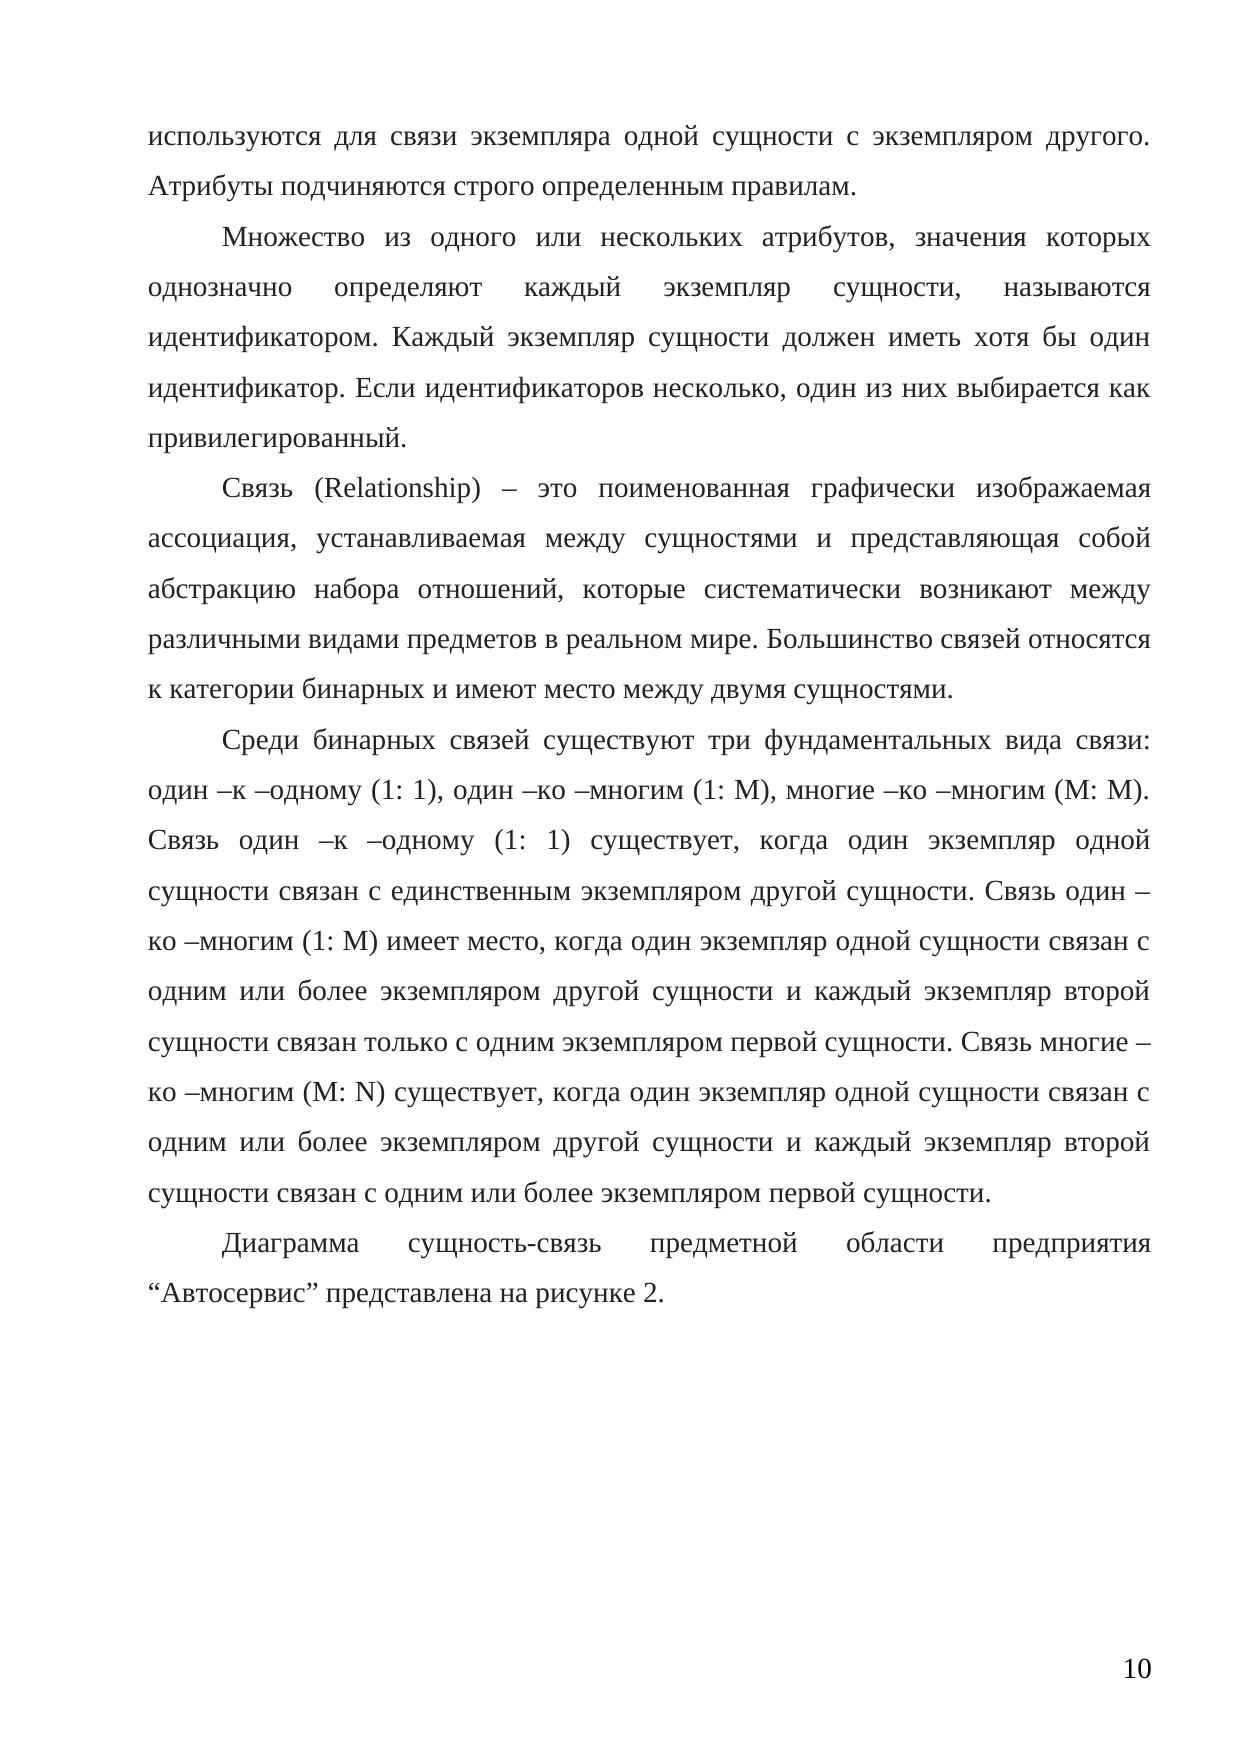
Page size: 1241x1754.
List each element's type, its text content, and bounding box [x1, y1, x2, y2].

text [148, 118, 1152, 202]
text Множество из одного или нескольких атрибутов, значения которых однозначно определяют каждый экземпляр сущности, называются идентификатором. Каждый экземпляр сущности должен иметь хотя бы один идентификатор. Если идентификаторов несколько, один из них выбирается как привилегированный. [148, 219, 1152, 453]
text Среди бинарных связей существуют три фундаментальных вида связи: один –к –одному (1: 1), один –ко –многим (1: M), многие –ко –многим (M: M). Связь один –к –одному (1: 1) существует, когда один экземпляр одной сущности связан с единственным экземпляром другой сущности. Связь один –ко –многим (1: M) имеет место, когда один экземпляр одной сущности связан с одним или более экземпляром другой сущности и каждый экземпляр второй сущности связан только с одним экземпляром первой сущности. Связь многие –ко –многим (М: N) существует, когда один экземпляр одной сущности связан с одним или более экземпляром другой сущности и каждый экземпляр второй сущности связан с одним или более экземпляром первой сущности. [148, 722, 1152, 1208]
text Диаграмма сущность-связь предметной области предприятия “Автосервис” представлена на рисунке 2. [148, 1225, 1152, 1309]
text Связь (Relationship) – это поименованная графически изображаемая ассоциация, устанавливаемая между сущностями и представляющая собой абстракцию набора отношений, которые систематически возникают между различными видами предметов в реальном мире. Большинство связей относятся к категории бинарных и имеют место между двумя сущностями. [148, 470, 1152, 705]
